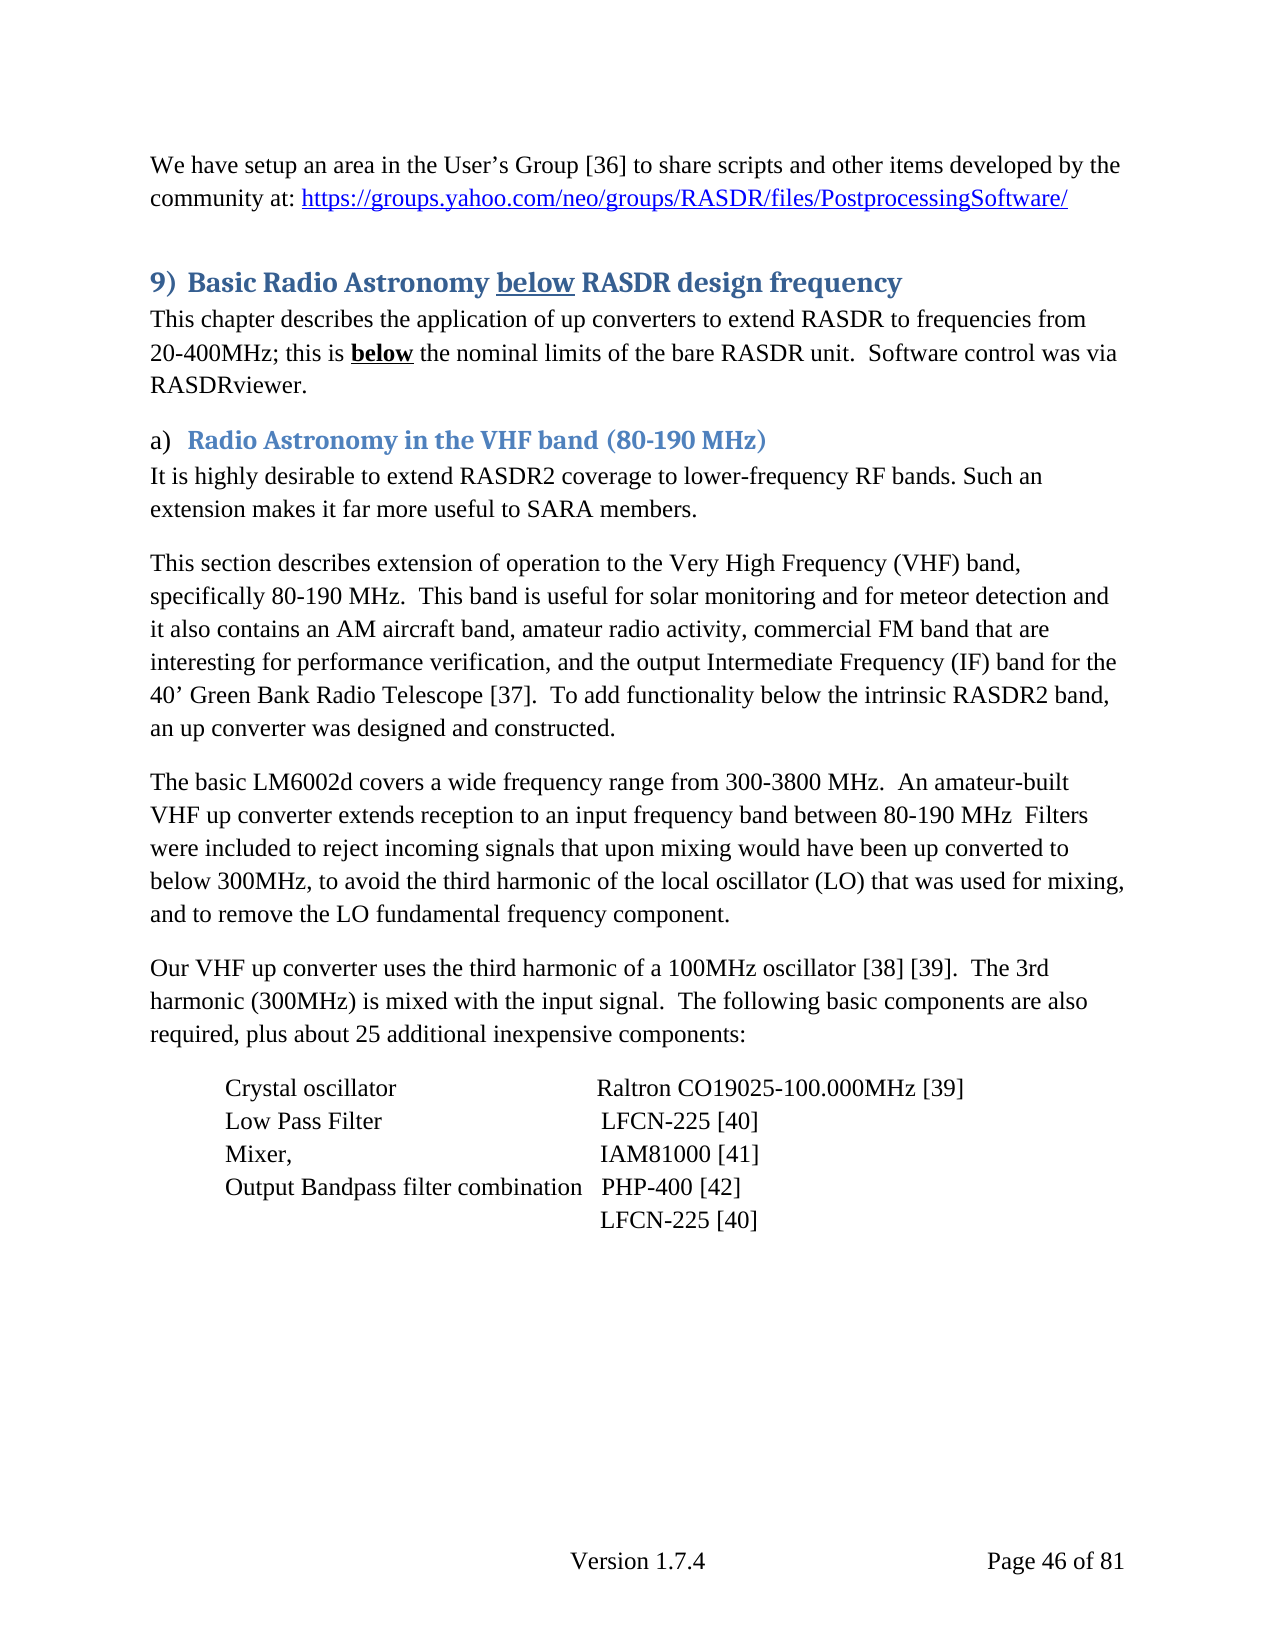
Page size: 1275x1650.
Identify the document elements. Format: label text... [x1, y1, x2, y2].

text LFCN-225 [150, 1205, 1125, 1267]
text Crystal oscillator Raltron CO19025-100.000MHz Low Pass Filter LFCN-225 Mixer, IAM81000 [150, 1073, 1125, 1168]
text This section describes extension of operation to the Very High Frequency (VHF) band, specifically 80-190 MHz. This band is useful for solar monitoring and for meteor detection and it also contains an AM aircraft band, amateur radio activity, commercial FM band that are interesting for performance verification, and the output Intermediate Frequency (IF) band for the 40’ Green Bank Radio Telescope. To add functionality below the intrinsic RASDR2 band, an up converter was designed and constructed. [150, 548, 1125, 742]
text The basic LM6002d covers a wide frequency range from 300-3800 MHz. An amateur-built VHF up converter extends reception to an input frequency band between 80-190 MHz Filters were included to reject incoming signals that upon mixing would have been up converted to below 300MHz, to avoid the third harmonic of the local oscillator (LO) that was used for mixing, and to remove the LO fundamental frequency component. [150, 767, 1125, 928]
text This chapter describes the application of up converters to extend RASDR to frequencies from 20-400MHz; this is below the nominal limits of the bare RASDR unit. Software control was via RASDRviewer. [150, 304, 1125, 399]
subtitle Radio Astronomy in the VHF band (80-190 MHz) [150, 424, 1125, 457]
subtitle Basic Radio Astronomy below RASDR design frequency [150, 266, 1125, 299]
text It is highly desirable to extend RASDR2 coverage to lower-frequency RF bands. Such an extension makes it far more useful to SARA members. [150, 461, 1125, 523]
text Our VHF up converter uses the third harmonic of a 100MHz oscillator . The 3rd harmonic (300MHz) is mixed with the input signal. The following basic components are also required, plus about 25 additional inexpensive components: [150, 953, 1125, 1048]
text Output Bandpass filter combination PHP-400 [150, 1172, 1125, 1201]
text We have setup an area in the User’s Group to share scripts and other items developed by the community at: https://groups.yahoo.com/neo/groups/RASDR/files/PostprocessingSoftware/ [150, 150, 1125, 212]
